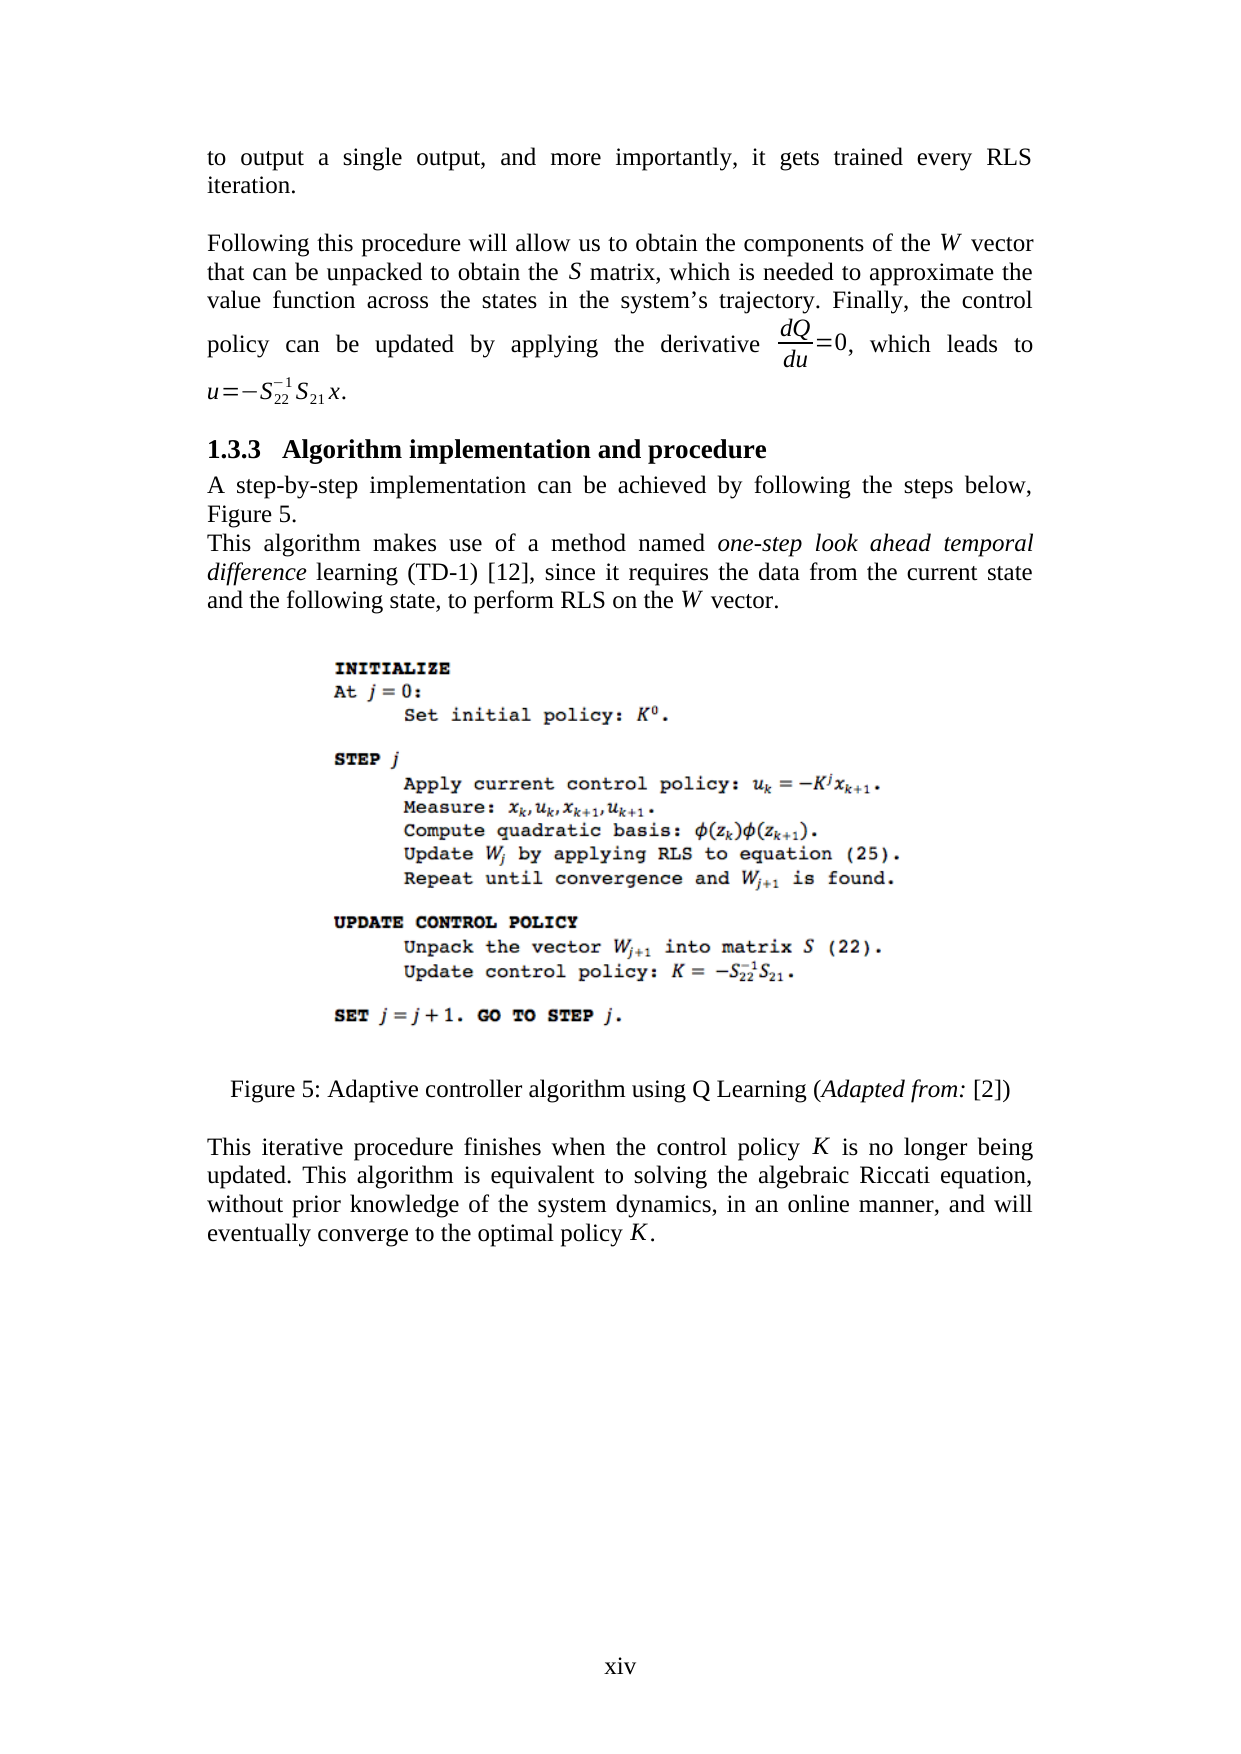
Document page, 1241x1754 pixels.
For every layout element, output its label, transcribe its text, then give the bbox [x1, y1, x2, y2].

picture [320, 643, 920, 1046]
subtitle Algorithm implementation and procedure [207, 433, 1033, 464]
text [207, 142, 1033, 199]
text This iterative procedure finishes when the control policy is no longer being updated. This algorithm is equivalent to solving the algebraic Riccati equation, without prior knowledge of the system dynamics, in an online manner, and will eventually converge to the optimal policy . [207, 1132, 1033, 1247]
text This algorithm makes use of a method named one-step look ahead temporal difference learning (TD-1) [12], since it requires the data from the current state and the following state, to perform RLS on the vector. [207, 528, 1033, 614]
text Following this procedure will allow us to obtain the components of the vector that can be unpacked to obtain the matrix, which is needed to approximate the value function across the states in the system’s trajectory. Finally, the control policy can be updated by applying the derivative , which leads to . [207, 228, 1033, 408]
text A step-by-step implementation can be achieved by following the steps below, Figure 5. [207, 471, 1033, 528]
text Figure 5: Adaptive controller algorithm using Q Learning (Adapted from: [2]) [207, 1074, 1033, 1103]
